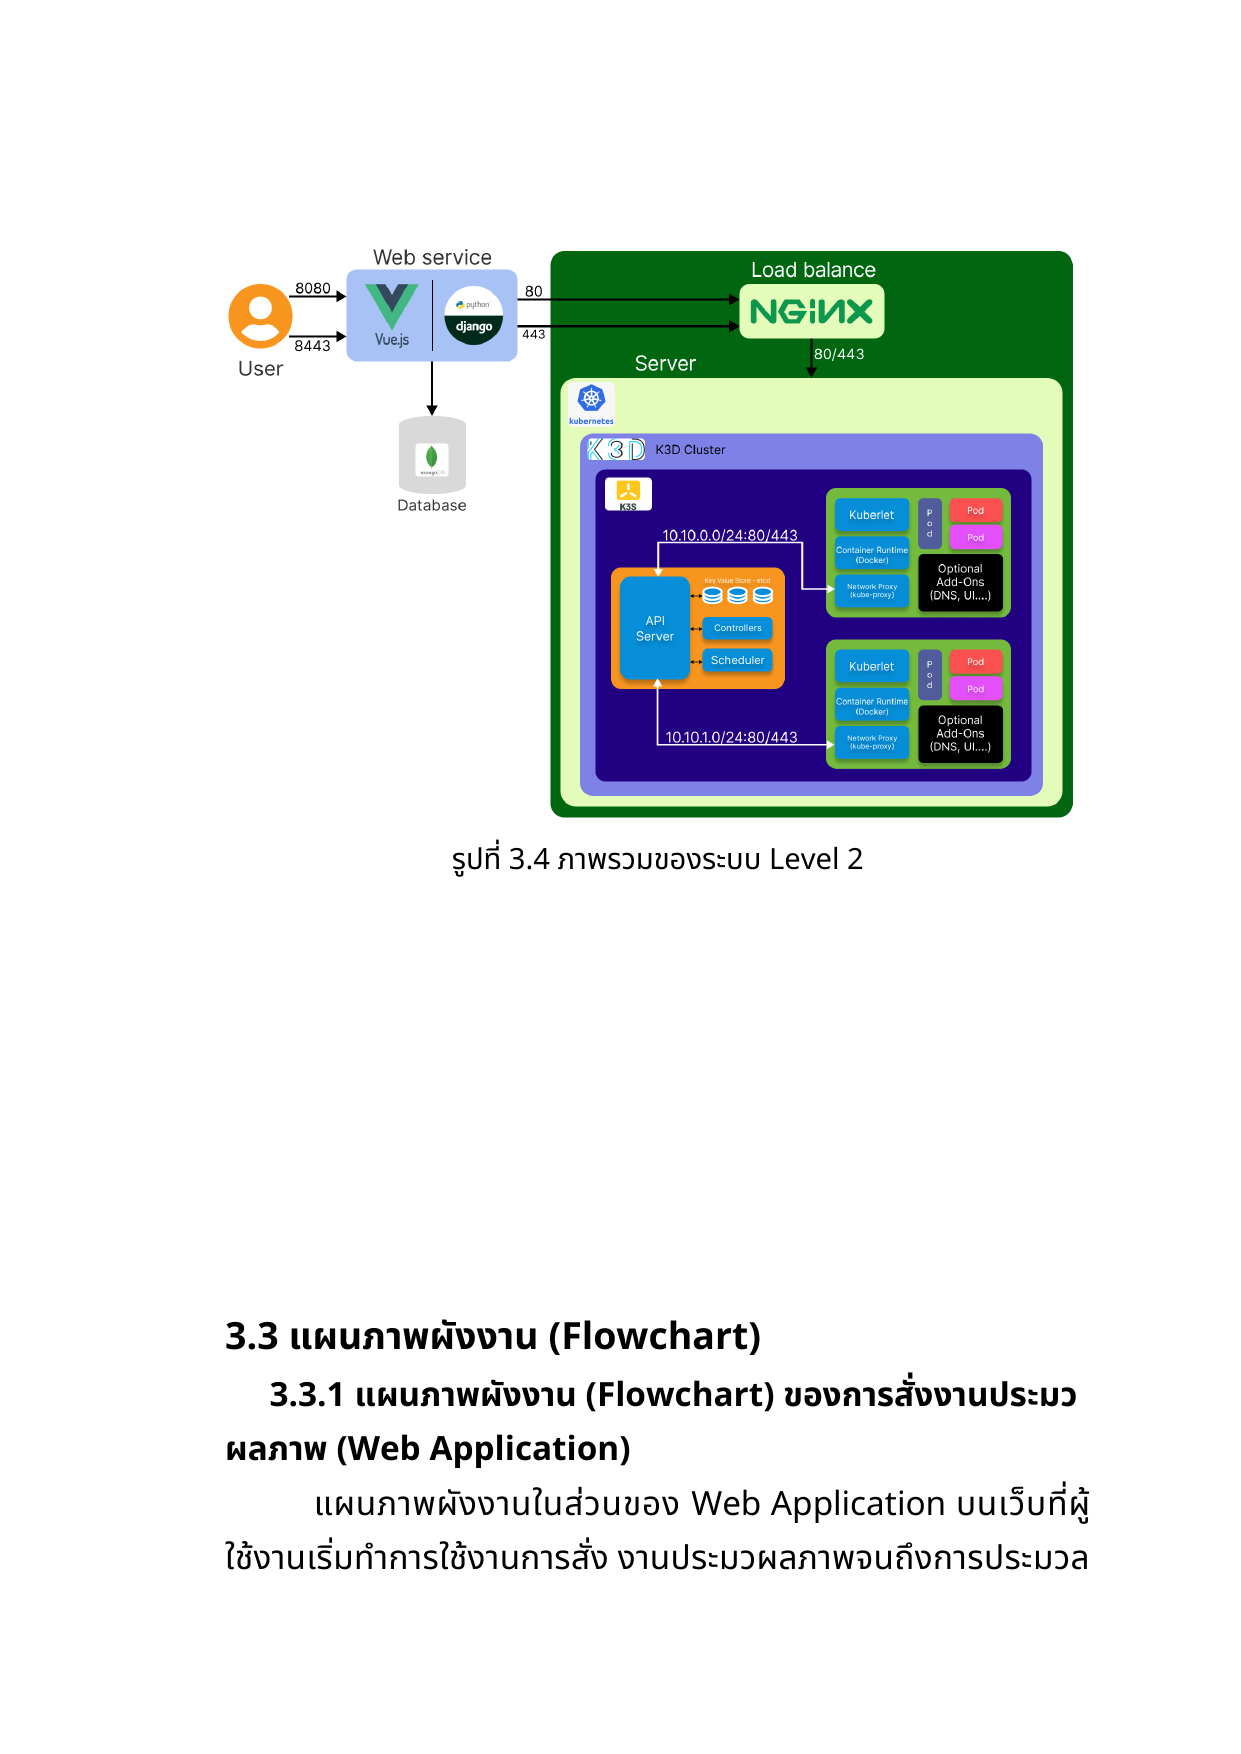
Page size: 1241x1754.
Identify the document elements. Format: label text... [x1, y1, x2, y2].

picture [225, 225, 1091, 837]
text รูปที่ 3.4 ภาพรวมของระบบ Level 2 [225, 839, 1090, 883]
text 3.3 แผนภาพผังงาน (Flowchart) [225, 1309, 1090, 1366]
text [225, 1480, 1090, 1585]
text 3.3.1 แผนภาพผังงาน (Flowchart) ของการสั่งงานประมวผลภาพ (Web Application) [225, 1371, 1090, 1476]
